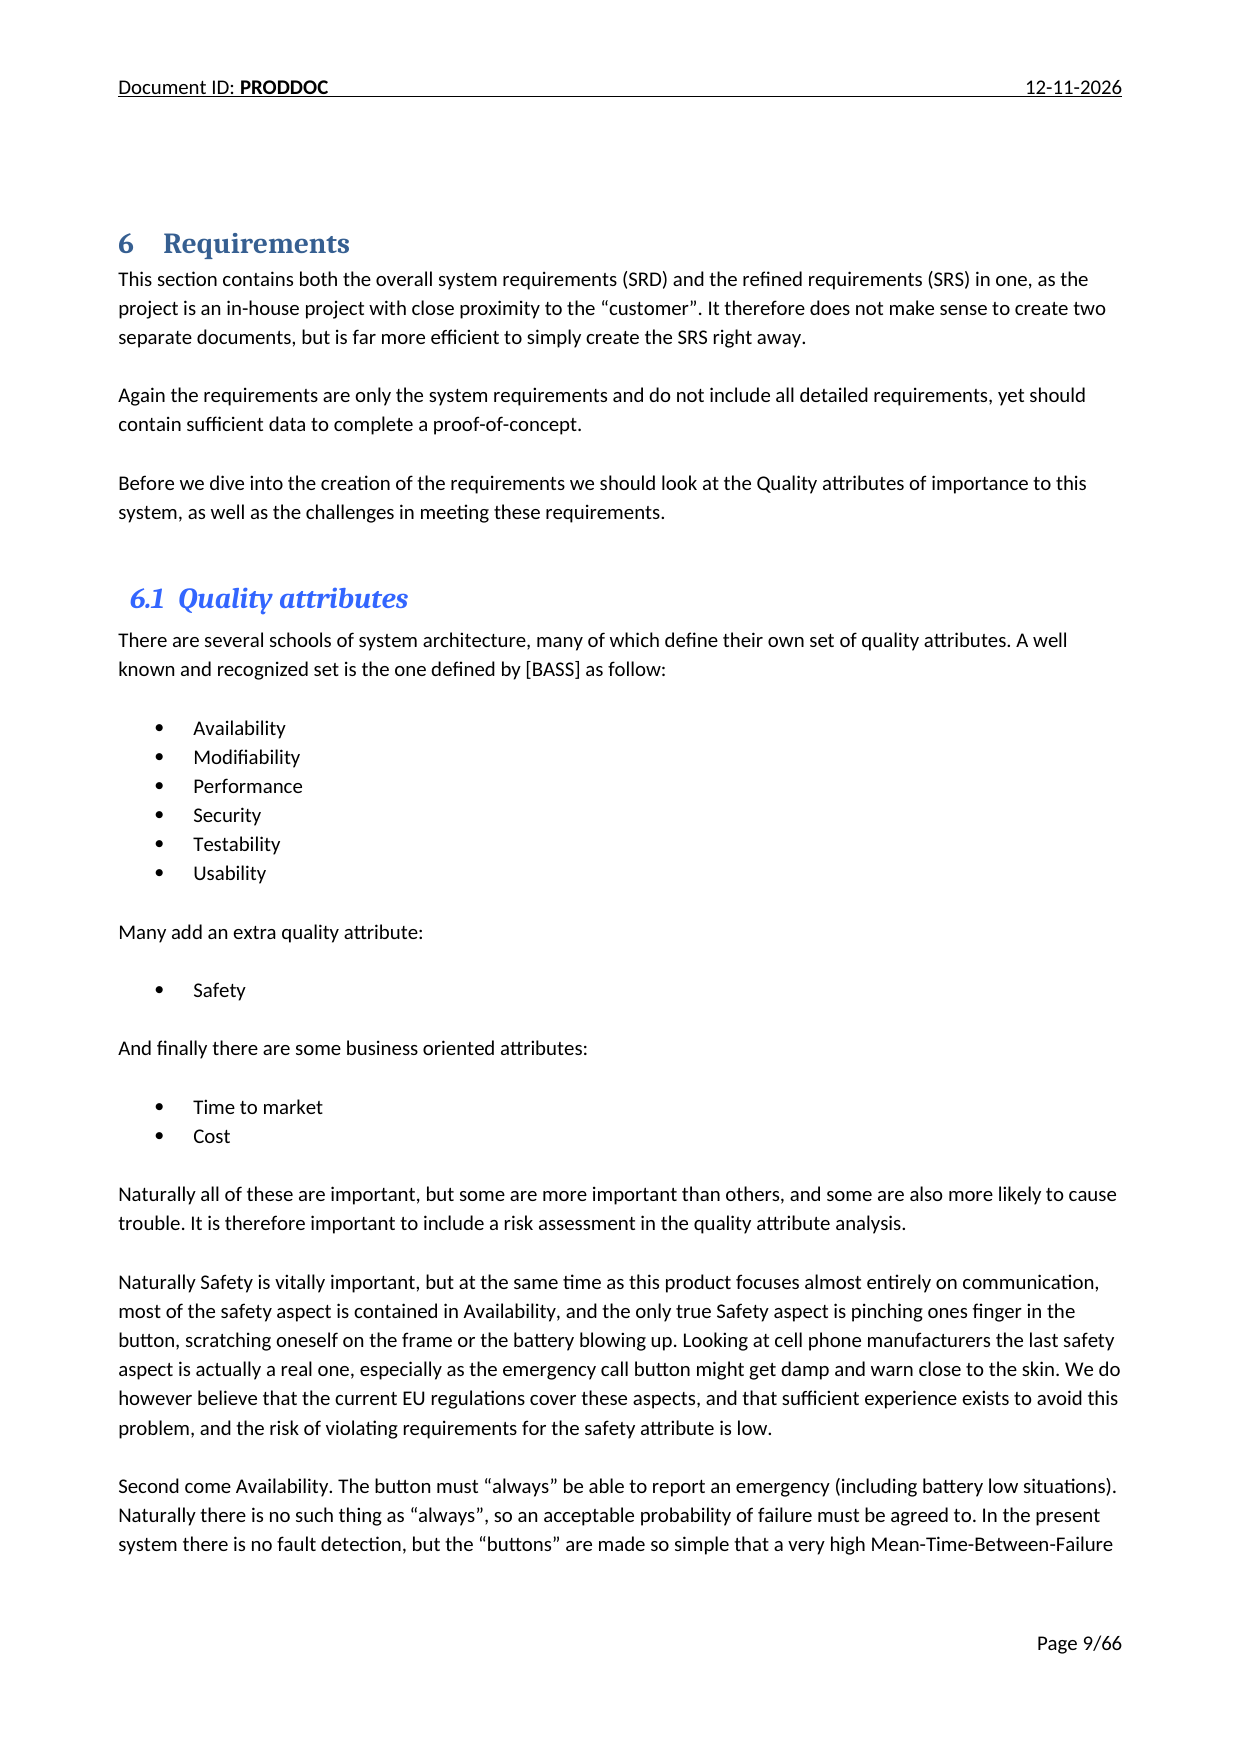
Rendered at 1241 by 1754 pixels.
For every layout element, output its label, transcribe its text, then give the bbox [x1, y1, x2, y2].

subtitle Quality attributes [130, 582, 1122, 616]
text Again the requirements are only the system requirements and do not include all detailed requirements, yet should contain sufficient data to complete a proof-of-concept. [118, 382, 1122, 437]
text Naturally all of these are important, but some are more important than others, and some are also more likely to cause trouble. It is therefore important to include a risk assessment in the quality attribute analysis. [118, 1181, 1122, 1236]
text And finally there are some business oriented attributes: [118, 1036, 1122, 1061]
list Testability [156, 831, 1122, 857]
list Safety [156, 977, 1122, 1003]
text Naturally Safety is vitally important, but at the same time as this product focuses almost entirely on communication, most of the safety aspect is contained in Availability, and the only true Safety aspect is pinching ones finger in the button, scratching oneself on the frame or the battery blowing up. Looking at cell phone manufacturers the last safety aspect is actually a real one, especially as the emergency call button might get damp and warn close to the skin. We do however believe that the current EU regulations cover these aspects, and that sufficient experience exists to avoid this problem, and the risk of violating requirements for the safety attribute is low. [118, 1269, 1122, 1440]
text Before we dive into the creation of the requirements we should look at the Quality attributes of importance to this system, as well as the challenges in meeting these requirements. [118, 470, 1122, 524]
list Performance [156, 773, 1122, 798]
list Cost [156, 1123, 1122, 1148]
list Modifiability [156, 744, 1122, 769]
list Usability [156, 861, 1122, 886]
text There are several schools of system architecture, many of which define their own set of quality attributes. A well known and recognized set is the one defined by [BASS] as follow: [118, 627, 1122, 682]
list Availability [156, 715, 1122, 740]
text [118, 1473, 1122, 1557]
text Many add an extra quality attribute: [118, 919, 1122, 944]
text This section contains both the overall system requirements (SRD) and the refined requirements (SRS) in one, as the project is an in-house project with close proximity to the “customer”. It therefore does not make sense to create two separate documents, but is far more efficient to simply create the SRS right away. [118, 266, 1122, 349]
list Time to market [156, 1094, 1122, 1119]
list Security [156, 802, 1122, 828]
subtitle Requirements [118, 227, 1122, 261]
